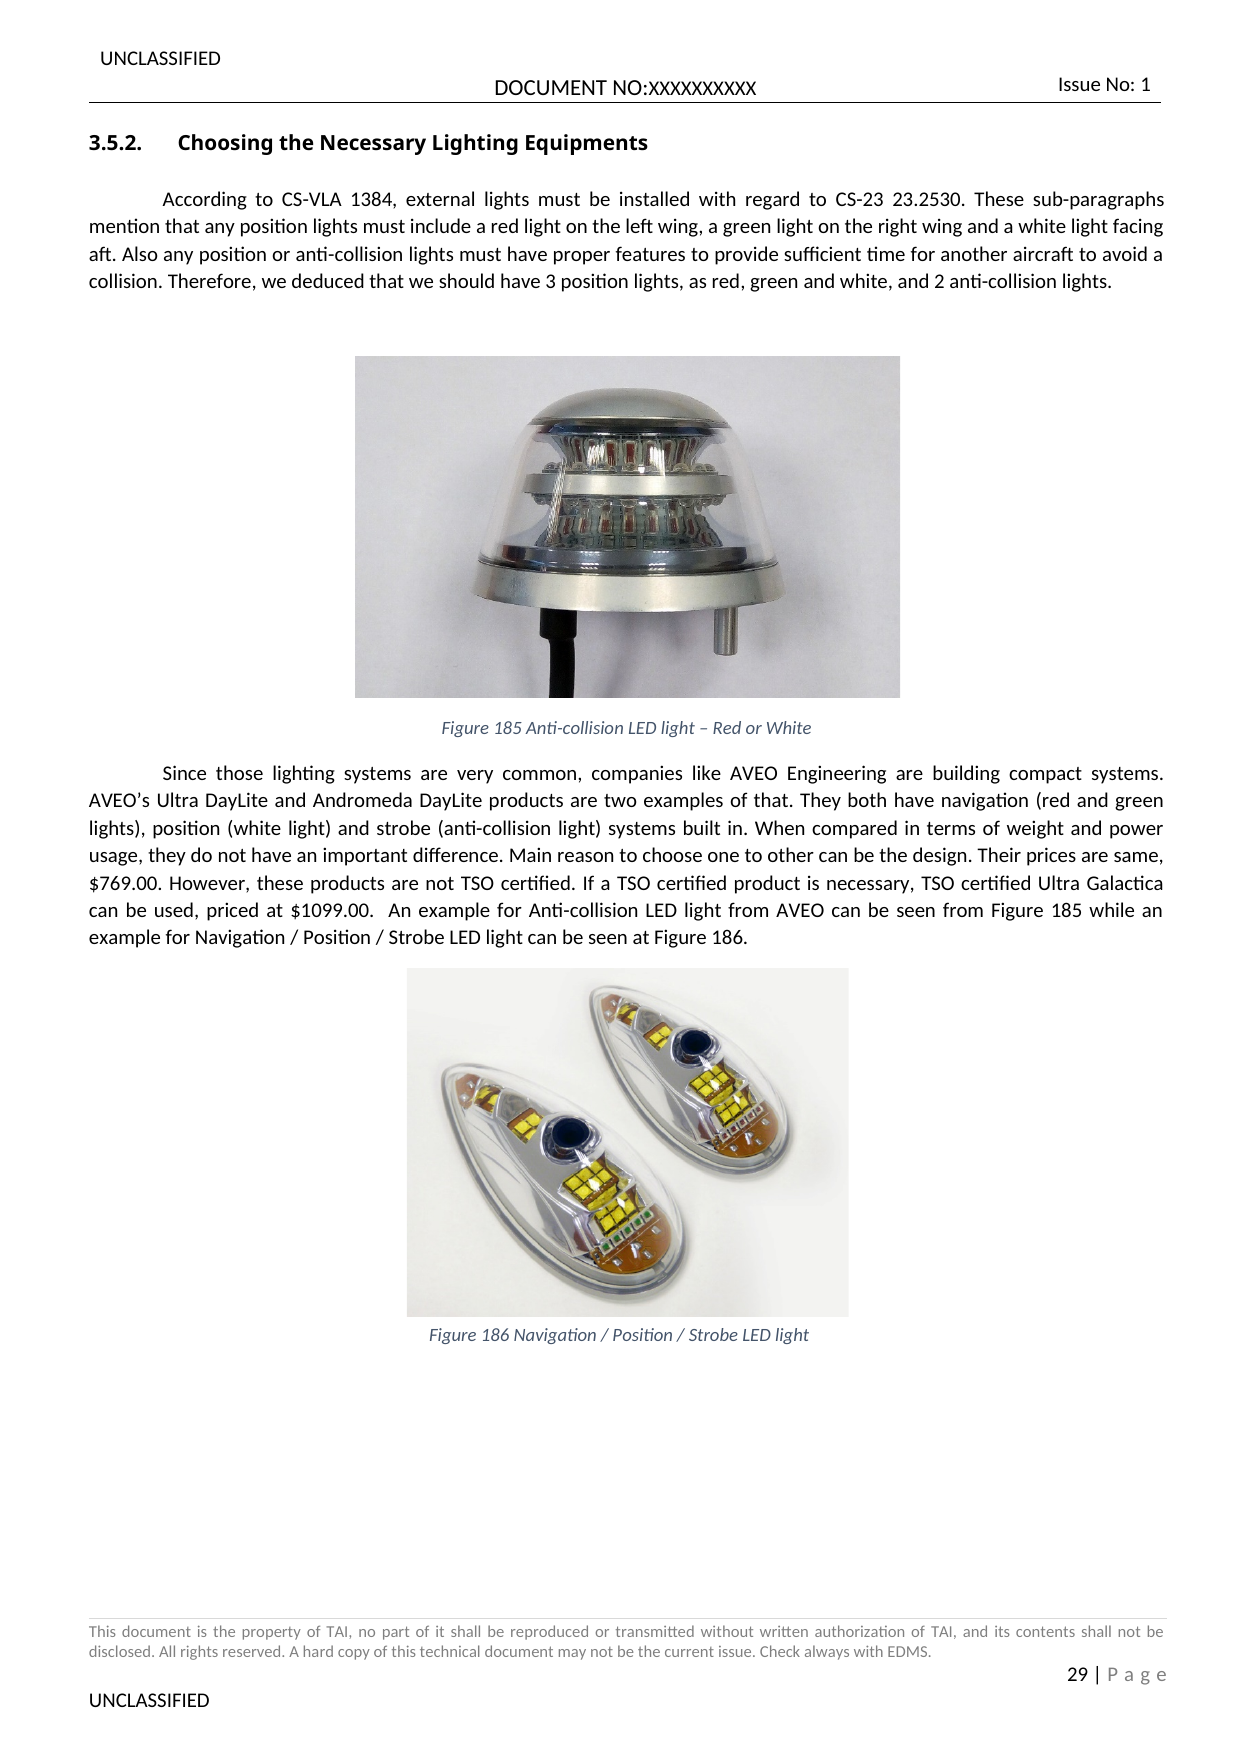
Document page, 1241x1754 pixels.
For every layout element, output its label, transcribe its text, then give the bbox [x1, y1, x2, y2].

text According to CS-VLA 1384, external lights must be installed with regard to CS-23 23.2530. These sub-paragraphs mention that any position lights must include a red light on the left wing, a green light on the right wing and a white light facing aft. Also any position or anti-collision lights must have proper features to provide sufficient time for another aircraft to avoid a collision. Therefore, we deduced that we should have 3 position lights, as red, green and white, and 2 anti-collision lights. [89, 186, 1167, 293]
picture [406, 968, 849, 1317]
picture [355, 356, 901, 698]
text Since those lighting systems are very common, companies like AVEO Engineering are building compact systems. AVEO’s Ultra DayLite and Andromeda DayLite products are two examples of that. They both have navigation (red and green lights), position (white light) and strobe (anti-collision light) systems built in. When compared in terms of weight and power usage, they do not have an important difference. Main reason to choose one to other can be the design. Their prices are same, $769.00. However, these products are not TSO certified. If a TSO certified product is necessary, TSO certified Ultra Galactica can be used, priced at $1099.00. An example for Anti-collision LED light from AVEO can be seen from Figure 185 while an example for Navigation / Position / Strobe LED light can be seen at Figure 186. [89, 760, 1167, 950]
subtitle Choosing the Necessary Lighting Equipments [89, 128, 1167, 157]
